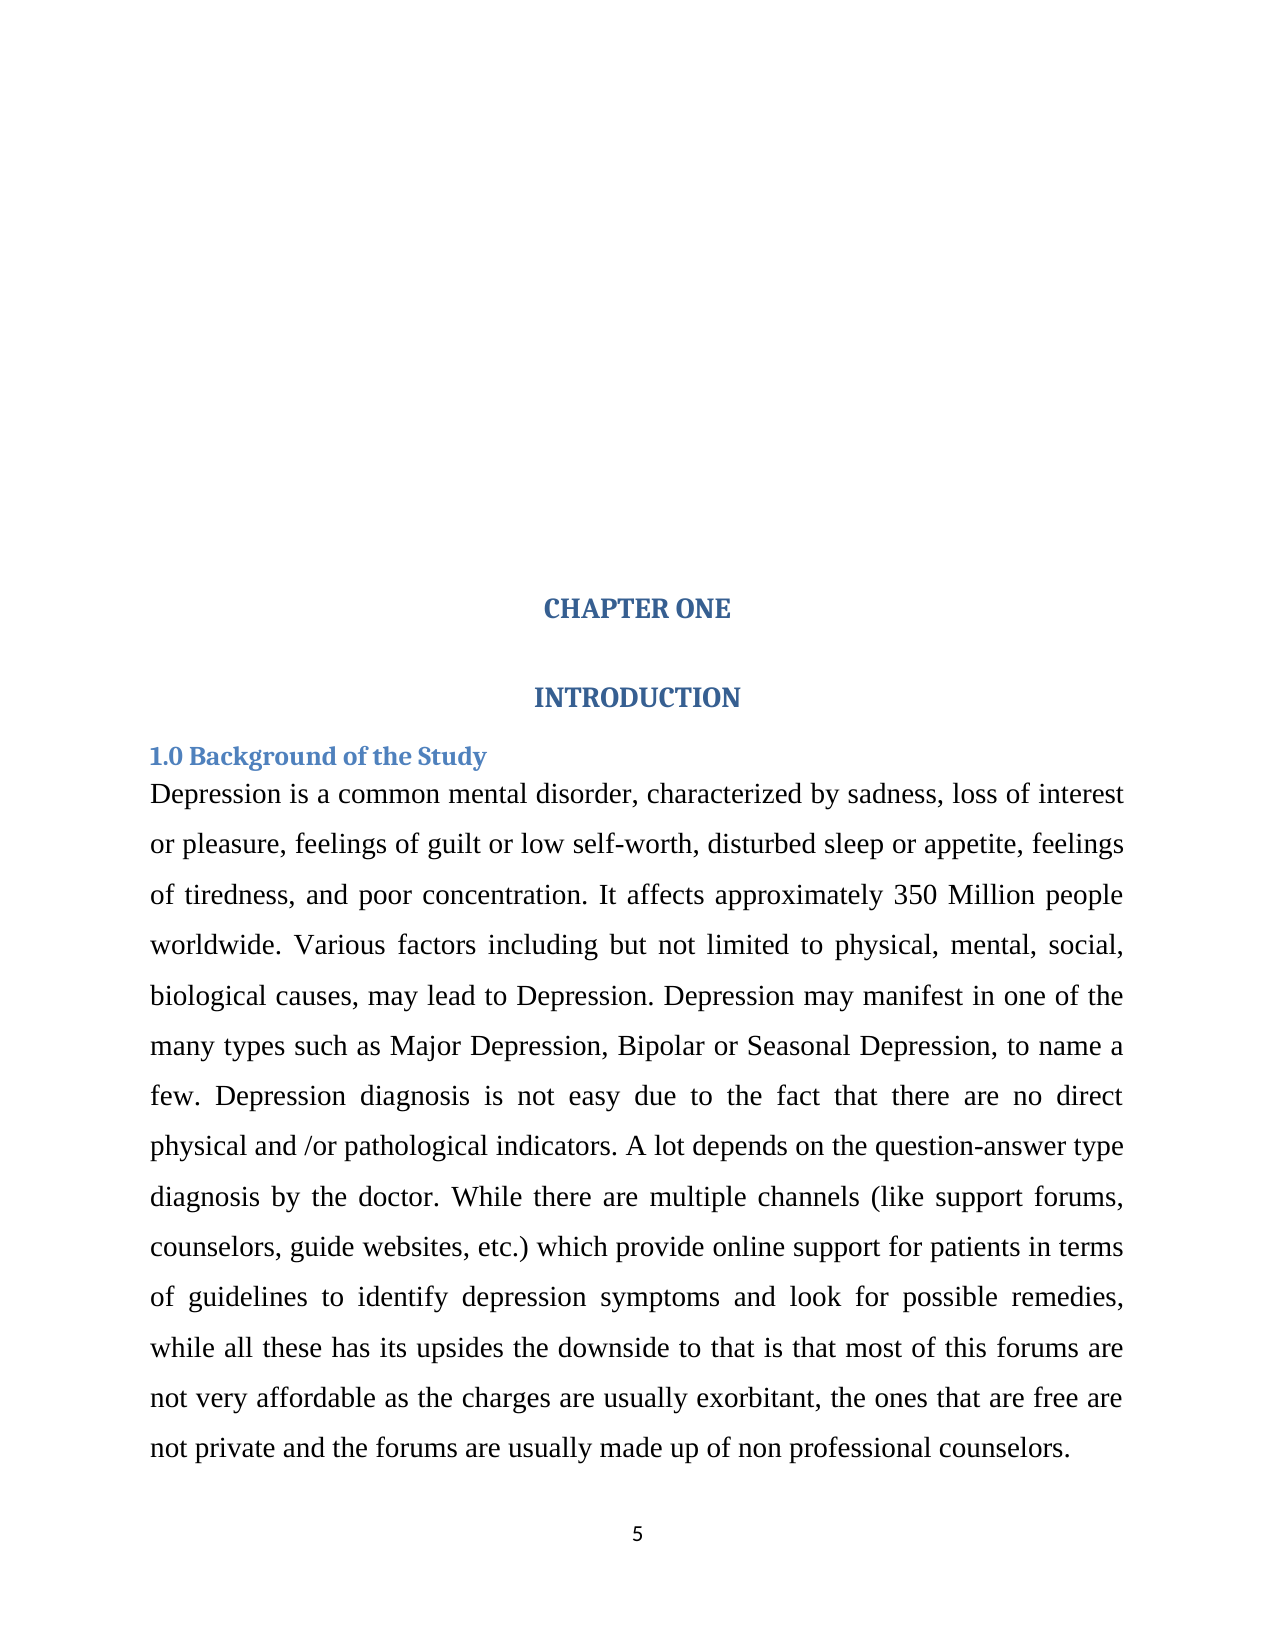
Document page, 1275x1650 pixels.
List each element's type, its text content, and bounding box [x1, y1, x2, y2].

text Depression is a common mental disorder, characterized by sadness, loss of interest or pleasure, feelings of guilt or low self-worth, disturbed sleep or appetite, feelings of tiredness, and poor concentration. It affects approximately 350 Million people worldwide. Various factors including but not limited to physical, mental, social, biological causes, may lead to Depression. Depression may manifest in one of the many types such as Major Depression, Bipolar or Seasonal Depression, to name a few. Depression diagnosis is not easy due to the fact that there are no direct physical and /or pathological indicators. A lot depends on the question-answer type diagnosis by the doctor. While there are multiple channels (like support forums, counselors, guide websites, etc.) which provide online support for patients in terms of guidelines to identify depression symptoms and look for possible remedies, while all these has its upsides the downside to that is that most of this forums are not very affordable as the charges are usually exorbitant, the ones that are free are not private and the forums are usually made up of non professional counselors. [150, 776, 1125, 1464]
subtitle CHAPTER ONE [150, 593, 1125, 626]
subtitle INTRODUCTION [150, 681, 1125, 715]
subtitle 1.0 Background of the Study [150, 741, 1125, 772]
